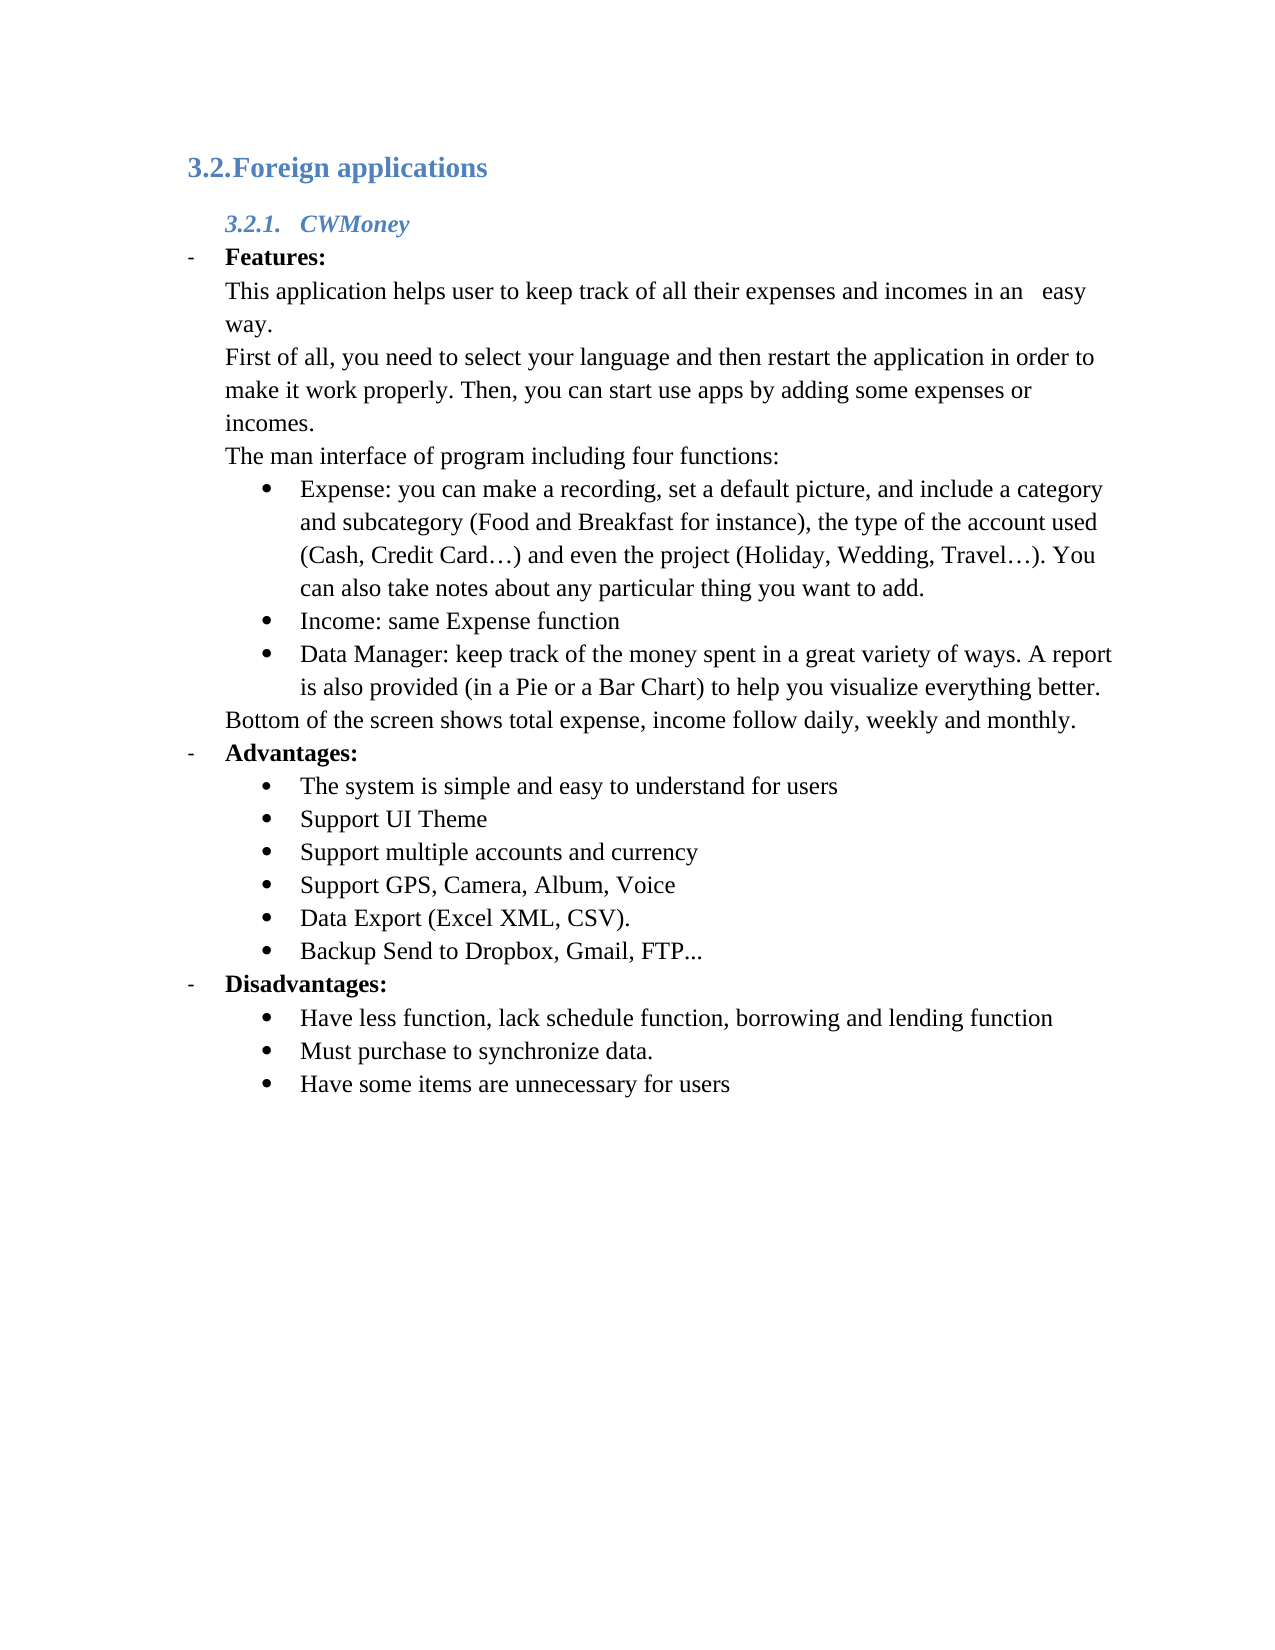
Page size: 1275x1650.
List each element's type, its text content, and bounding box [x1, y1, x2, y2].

list Backup Send to Dropbox, Gmail, FTP... [262, 936, 1125, 965]
list The system is simple and easy to understand for users [262, 771, 1125, 800]
list Data Export (Excel XML, CSV). [262, 903, 1125, 932]
list The man interface of program including four functions: [225, 441, 1125, 469]
list Disadvantages: [187, 969, 1125, 998]
list Have less function, lack schedule function, borrowing and lending function [262, 1003, 1125, 1032]
list Expense: you can make a recording, set a default picture, and include a category and subcategory (Food and Breakfast for instance), the type of the account used (Cash, Credit Card…) and even the project (Holiday, Wedding, Travel…). You can also take notes about any particular thing you want to add. [262, 474, 1125, 602]
subtitle Foreign applications [187, 150, 1125, 183]
list Advantages: [187, 738, 1125, 767]
list Data Manager: keep track of the money spent in a great variety of ways. A report is also provided (in a Pie or a Bar Chart) to help you visualize everything better. [262, 639, 1125, 701]
list This application helps user to keep track of all their expenses and incomes in an easy way. [225, 276, 1125, 337]
list Income: same Expense function [262, 606, 1125, 635]
list Support GPS, Camera, Album, Voice [262, 870, 1125, 899]
list Features: [187, 242, 1125, 271]
list Support UI Theme [262, 804, 1125, 833]
list Must purchase to synchronize data. [262, 1036, 1125, 1064]
subtitle CWMoney [225, 209, 1125, 238]
text Bottom of the screen shows total expense, income follow daily, weekly and monthly. [150, 705, 1125, 734]
list First of all, you need to select your language and then restart the application in order to make it work properly. Then, you can start use apps by adding some expenses or incomes. [225, 342, 1125, 437]
list Support multiple accounts and currency [262, 837, 1125, 866]
list Have some items are unnecessary for users [262, 1069, 1125, 1098]
